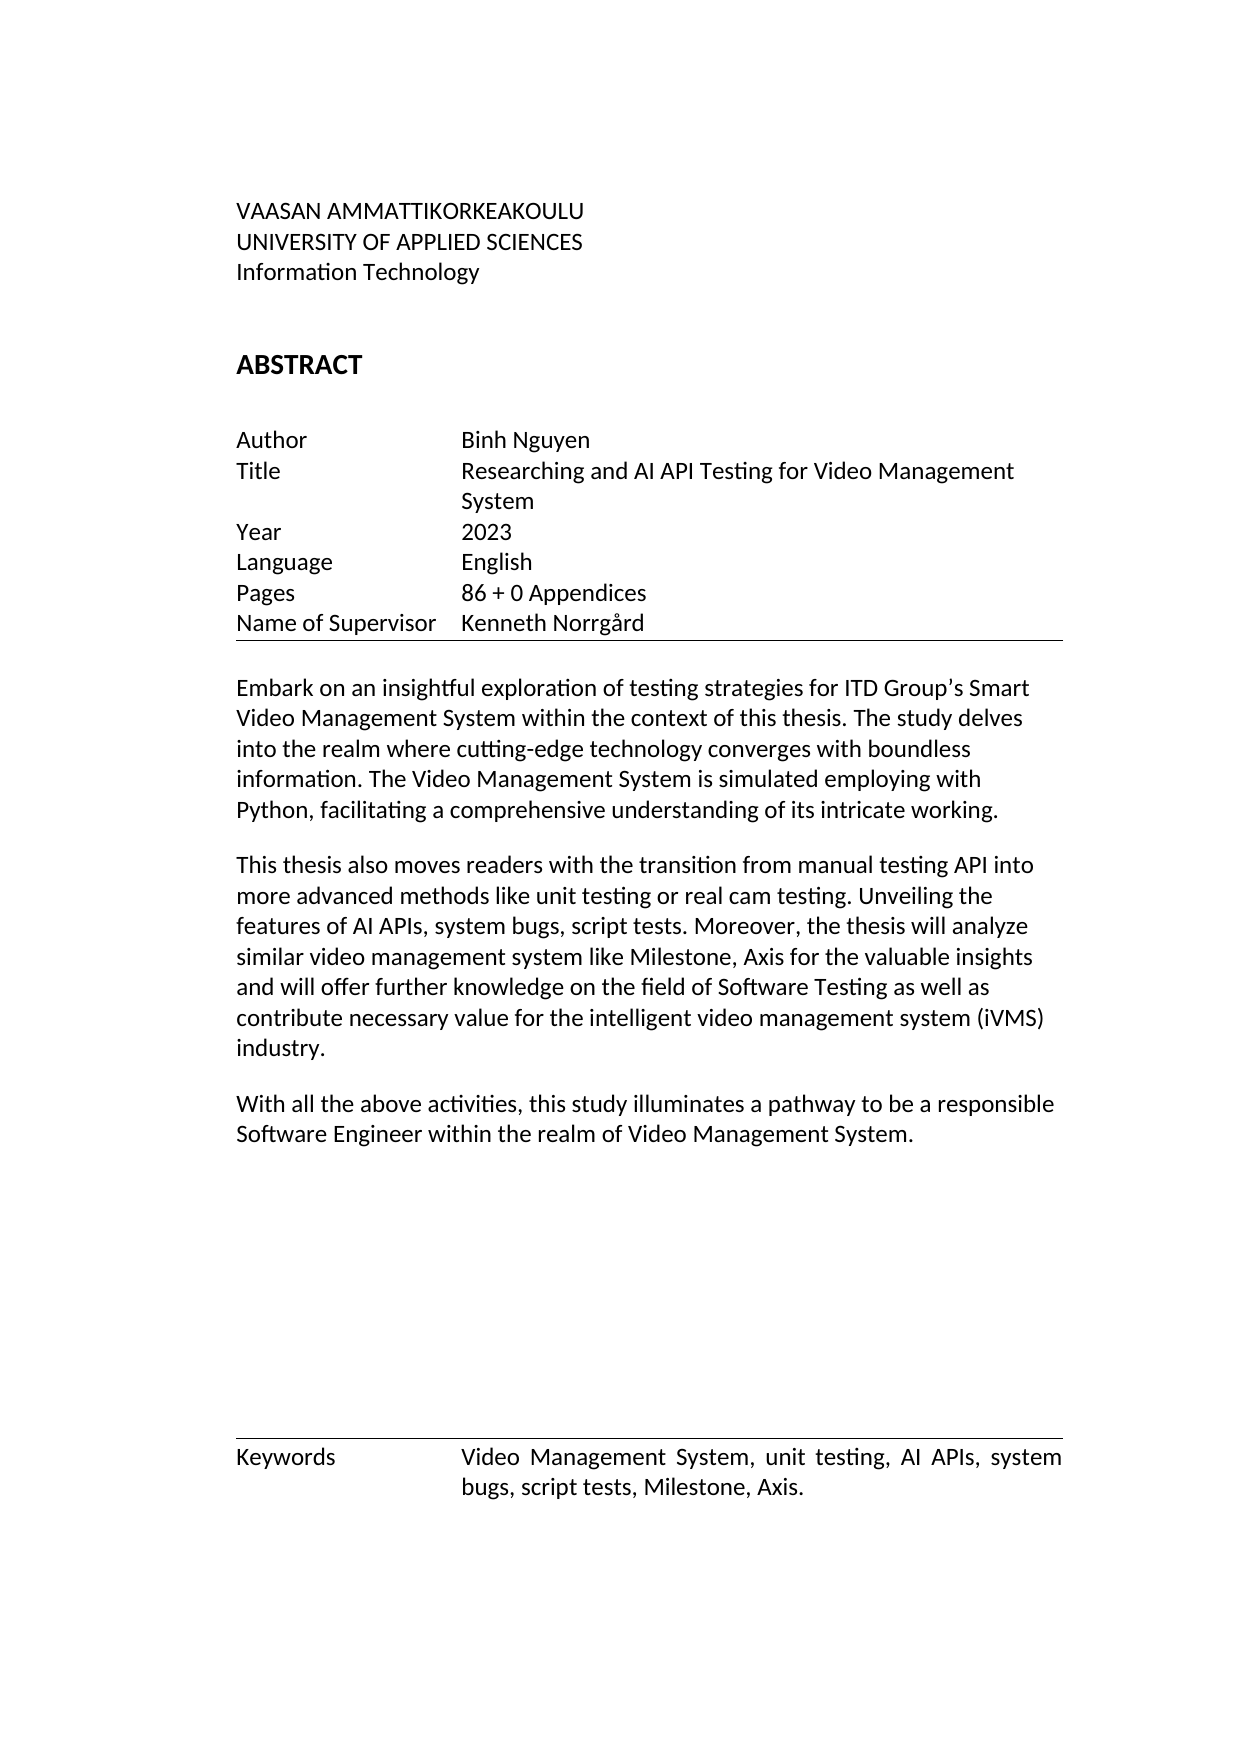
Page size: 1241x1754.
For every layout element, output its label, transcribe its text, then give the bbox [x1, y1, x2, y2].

text With all the above activities, this study illuminates a pathway to be a responsible Software Engineer within the realm of Video Management System. [236, 1088, 1063, 1149]
text VAASAN AMMATTIKORKEAKOULU [236, 195, 1063, 226]
text Embark on an insightful exploration of testing strategies for ITD Group’s Smart Video Management System within the context of this thesis. The study delves into the realm where cutting-edge technology converges with boundless information. The Video Management System is simulated employing with Python, facilitating a comprehensive understanding of its intricate working. [236, 672, 1063, 824]
text Information Technology [236, 256, 1063, 287]
text System [386, 486, 1063, 516]
text ABSTRACT [236, 346, 1063, 382]
text This thesis also moves readers with the transition from manual testing API into more advanced methods like unit testing or real cam testing. Unveiling the features of AI APIs, system bugs, script tests. Moreover, the thesis will analyze similar video management system like Milestone, Axis for the valuable insights and will offer further knowledge on the field of Software Testing as well as contribute necessary value for the intelligent video management system (iVMS) industry. [236, 849, 1063, 1063]
text Pages 86 + 0 Appendices [236, 577, 1063, 608]
text Language English [236, 547, 1063, 577]
text Author Binh Nguyen [236, 424, 1063, 455]
text Title Researching and AI API Testing for Video Management [236, 455, 1063, 486]
text Year 2023 [236, 516, 1063, 547]
text Name of Supervisor Kenneth Norrgård [236, 608, 1063, 640]
text Keywords Video Management System, unit testing, AI APIs, system bugs, script tests, Milestone, Axis. [236, 1439, 1063, 1502]
text UNIVERSITY OF APPLIED SCIENCES [236, 226, 1063, 256]
